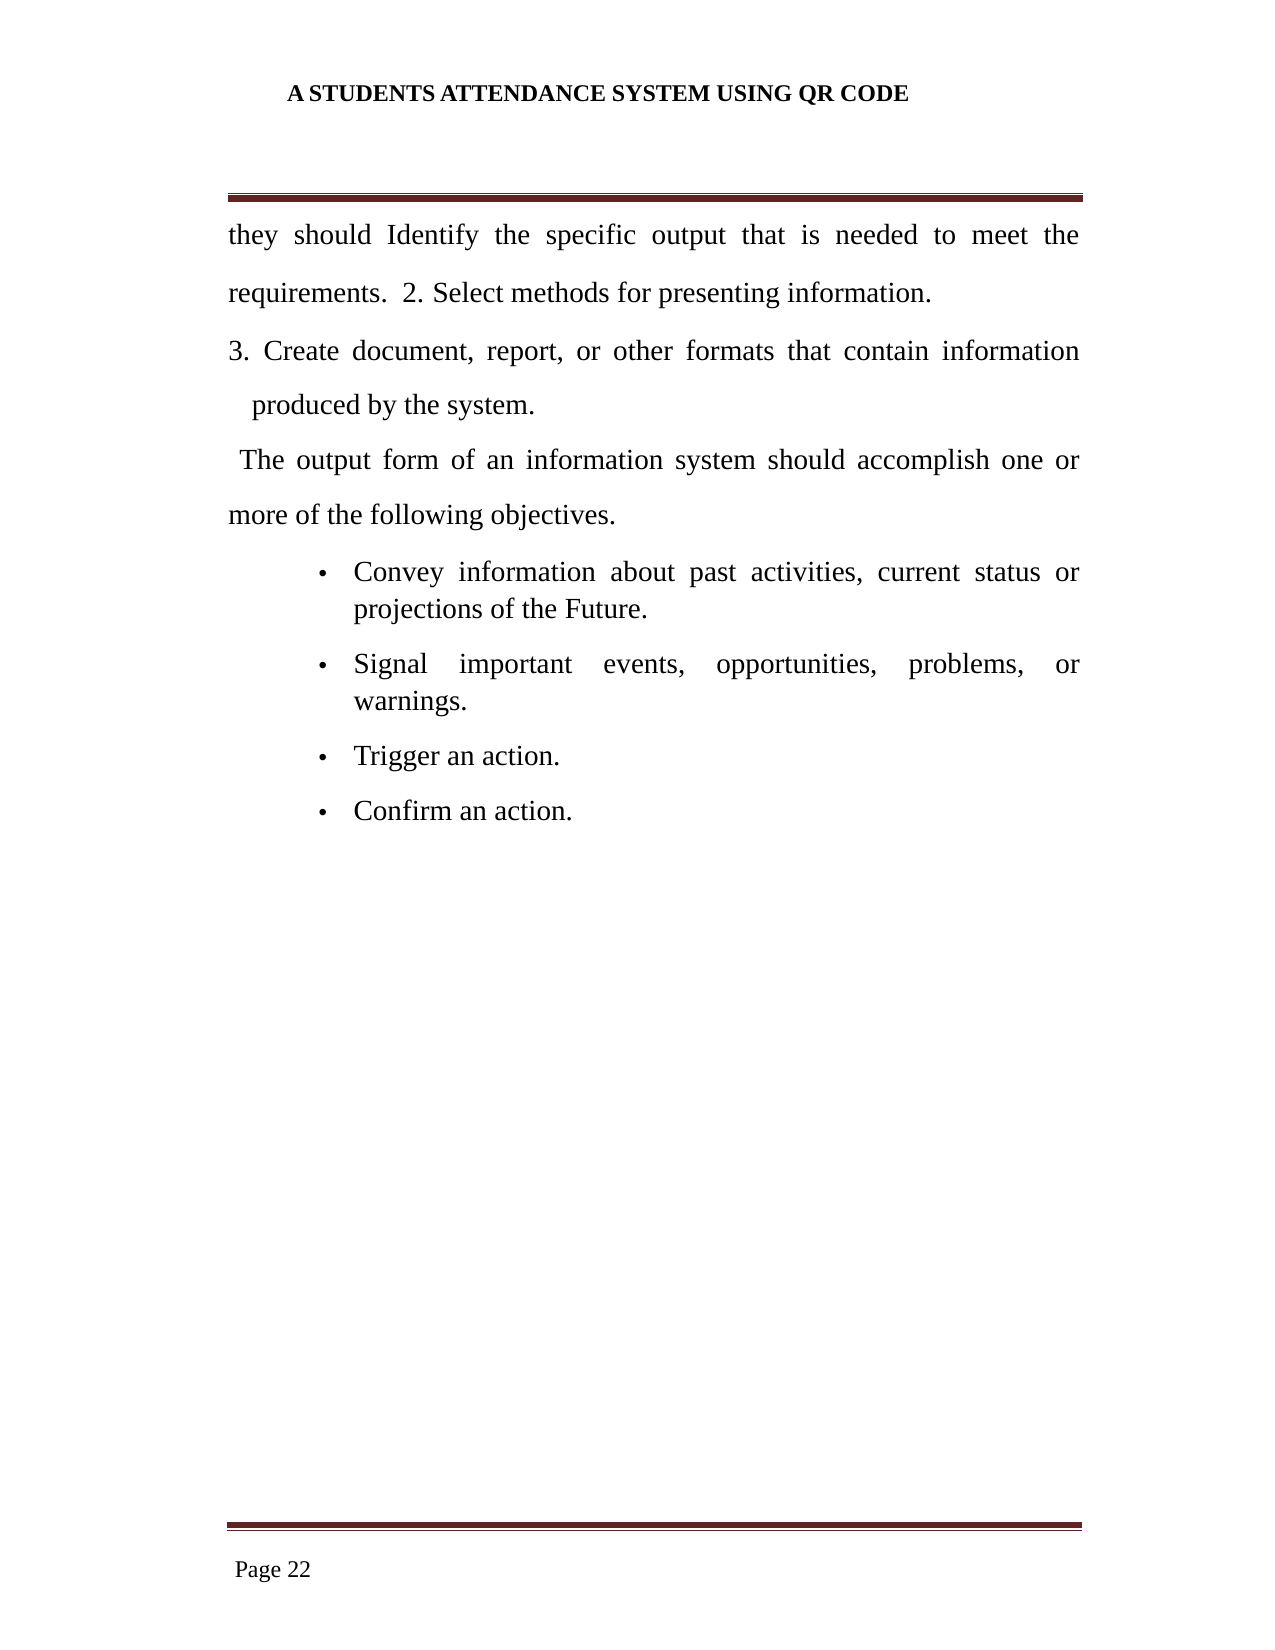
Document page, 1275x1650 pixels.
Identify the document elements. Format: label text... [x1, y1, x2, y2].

list Trigger an action. [318, 738, 1080, 772]
list Signal important events, opportunities, problems, or warnings. [318, 646, 1080, 717]
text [228, 217, 1080, 308]
text 3. Create document, report, or other formats that contain information produced by the system. [228, 333, 1080, 421]
text The output form of an information system should accomplish one or more of the following objectives. [228, 442, 1080, 530]
list Confirm an action. [318, 793, 1080, 826]
list Convey information about past activities, current status or projections of the Future. [318, 554, 1080, 625]
